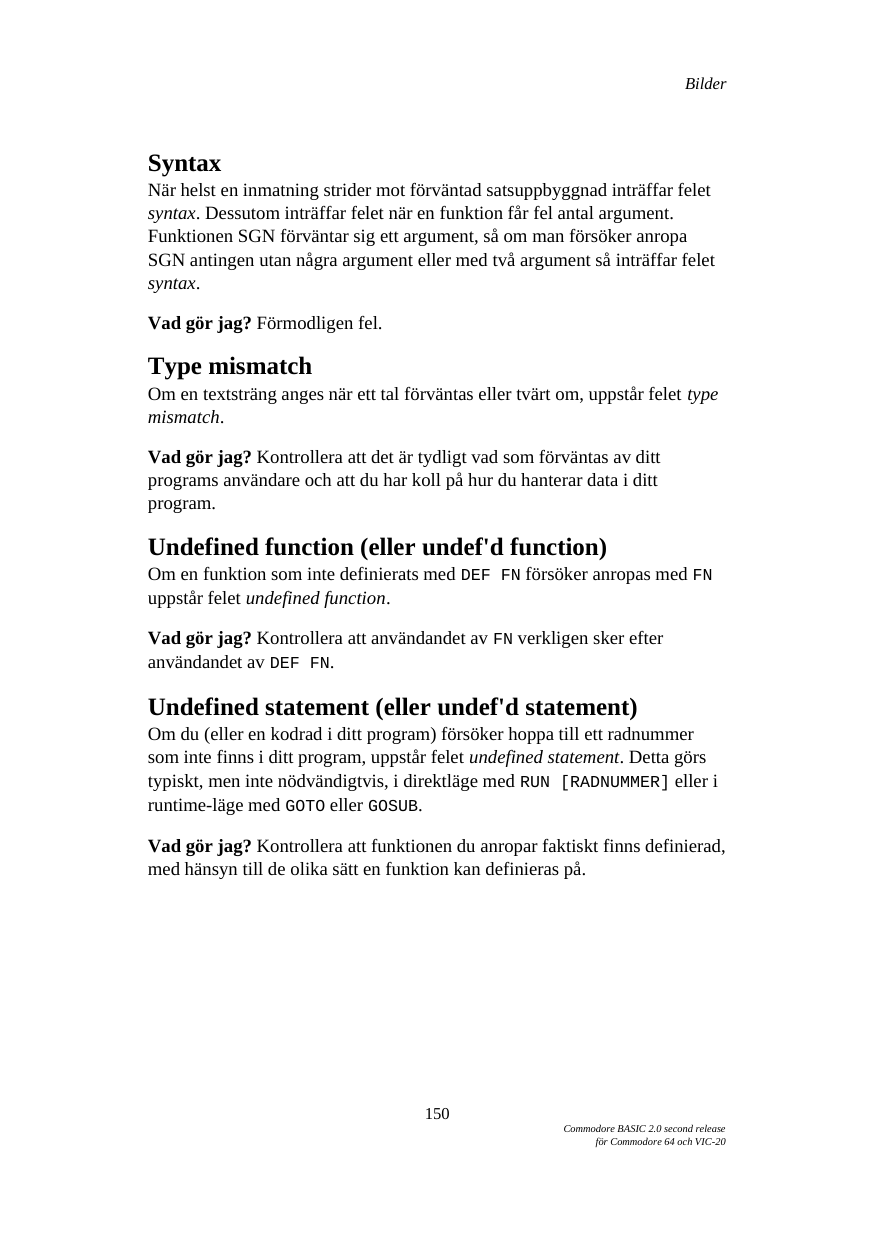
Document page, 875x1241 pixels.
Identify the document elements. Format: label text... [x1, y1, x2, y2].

text Vad gör jag? Kontrollera att funktionen du anropar faktiskt finns definierad, med hänsyn till de olika sätt en funktion kan definieras på. [148, 835, 726, 879]
text Vad gör jag? Kontrollera att användandet av FN verkligen sker efter användandet av DEF FN. [148, 627, 726, 674]
text Om en funktion som inte definierats med DEF FN försöker anropas med FN uppstår felet undefined function. [148, 563, 726, 609]
text Om en textsträng anges när ett tal förväntas eller tvärt om, uppstår felet type mismatch. [148, 382, 726, 427]
text Vad gör jag? Förmodligen fel. [148, 312, 726, 333]
subtitle Type mismatch [148, 351, 726, 380]
subtitle Undefined function (eller undef'd function) [148, 532, 726, 561]
subtitle Syntax [148, 148, 726, 176]
text Vad gör jag? Kontrollera att det är tydligt vad som förväntas av ditt programs användare och att du har koll på hur du hanterar data i ditt program. [148, 446, 726, 514]
subtitle Undefined statement (eller undef'd statement) [148, 692, 726, 721]
text Om du (eller en kodrad i ditt program) försöker hoppa till ett radnummer som inte finns i ditt program, uppstår felet undefined statement. Detta görs typiskt, men inte nödvändigtvis, i direktläge med RUN [RADNUMMER] eller i runtime-läge med GOTO eller GOSUB. [148, 723, 726, 816]
text När helst en inmatning strider mot förväntad satsuppbyggnad inträffar felet syntax. Dessutom inträffar felet när en funktion får fel antal argument. Funktionen SGN förväntar sig ett argument, så om man försöker anropa SGN antingen utan några argument eller med två argument så inträffar felet syntax. [148, 179, 726, 293]
